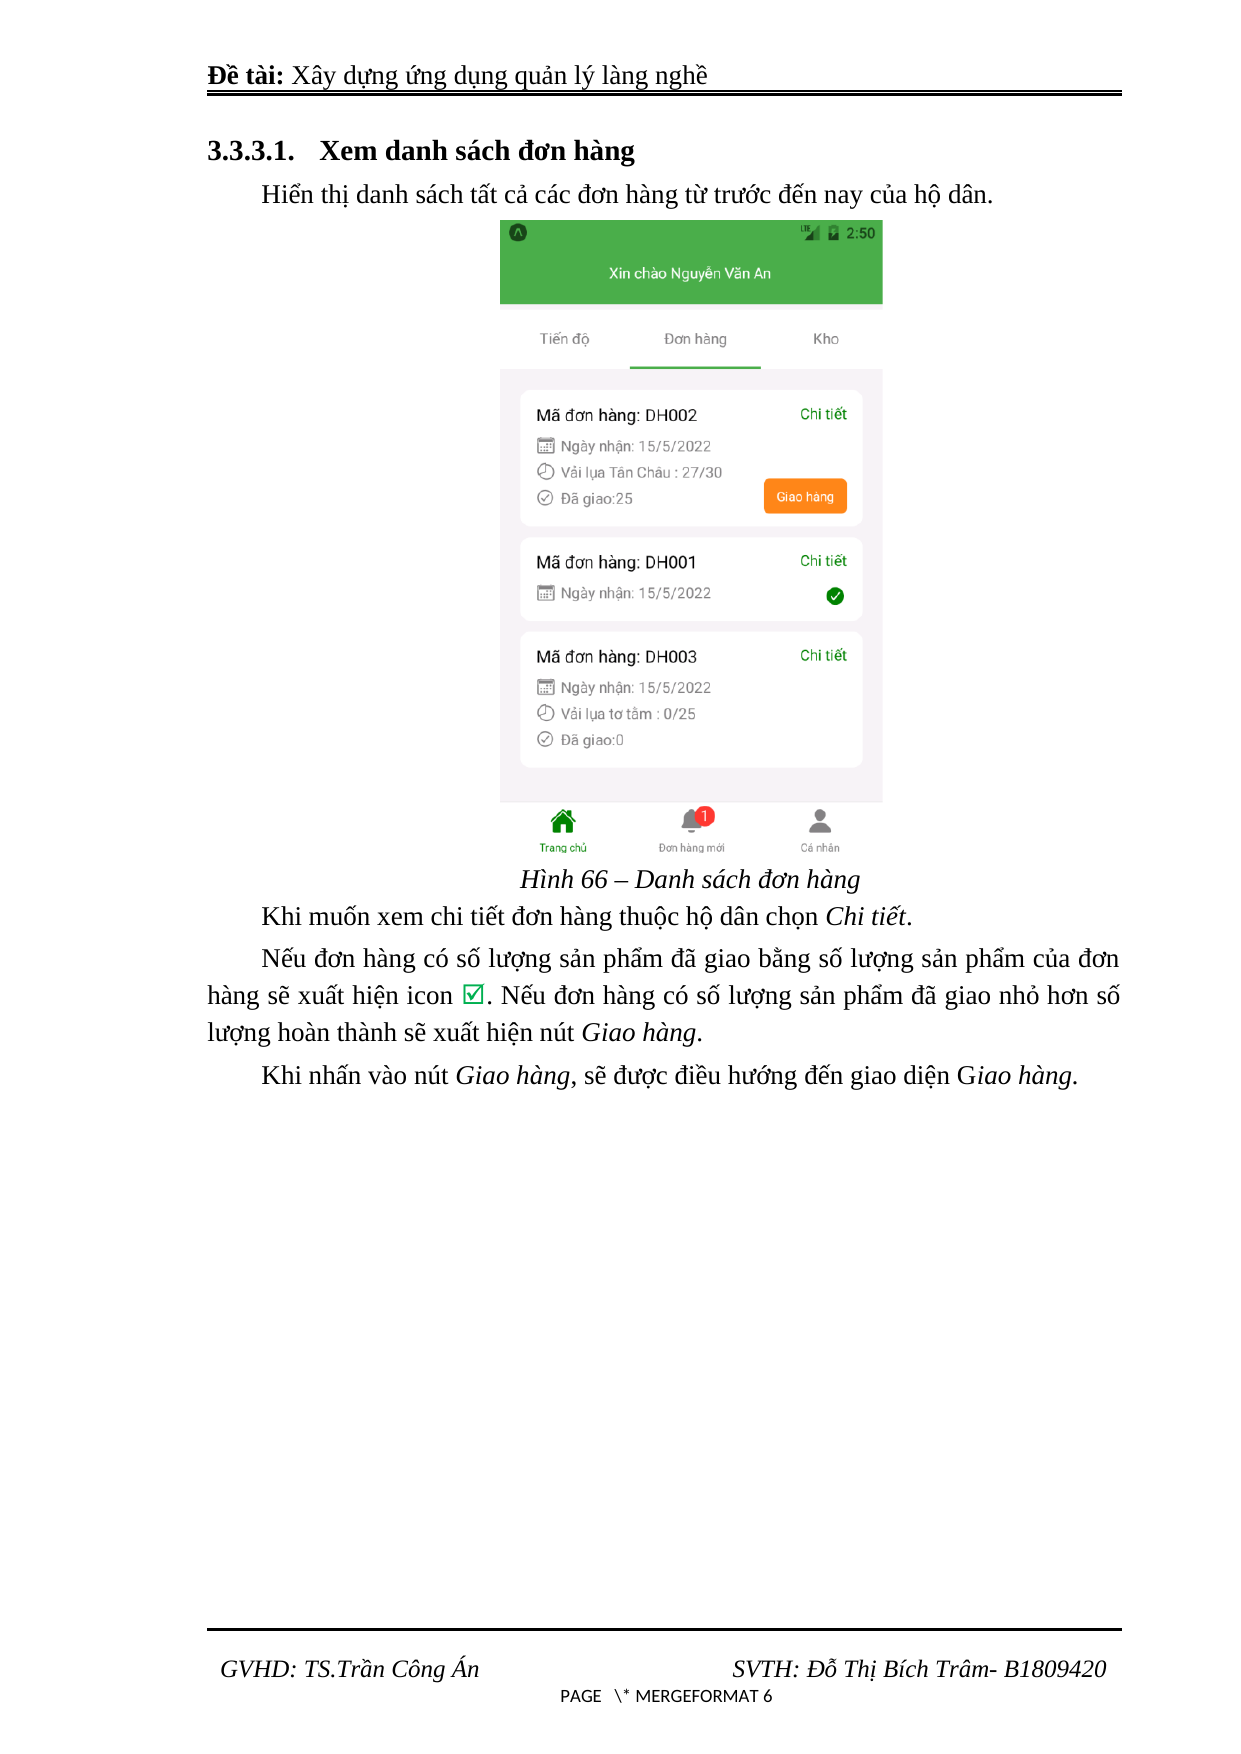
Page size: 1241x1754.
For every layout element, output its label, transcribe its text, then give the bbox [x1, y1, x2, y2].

text Khi nhấn vào nút Giao hàng, sẽ được điều hướng đến giao diện Giao hàng. [207, 1059, 1122, 1090]
text Nếu đơn hàng có số lượng sản phẩm đã giao bằng số lượng sản phẩm của đơn hàng sẽ xuất hiện icon . Nếu đơn hàng có số lượng sản phẩm đã giao nhỏ hơn số lượng hoàn thành sẽ xuất hiện nút Giao hàng. [207, 942, 1122, 1048]
text Hình 66 – Danh sách đơn hàng [207, 863, 1122, 894]
text Khi muốn xem chi tiết đơn hàng thuộc hộ dân chọn Chi tiết. [207, 899, 1122, 931]
text Xem danh sách đơn hàng [207, 133, 1122, 166]
picture [500, 220, 883, 853]
text Hiển thị danh sách tất cả các đơn hàng từ trước đến nay của hộ dân. [207, 178, 1122, 209]
